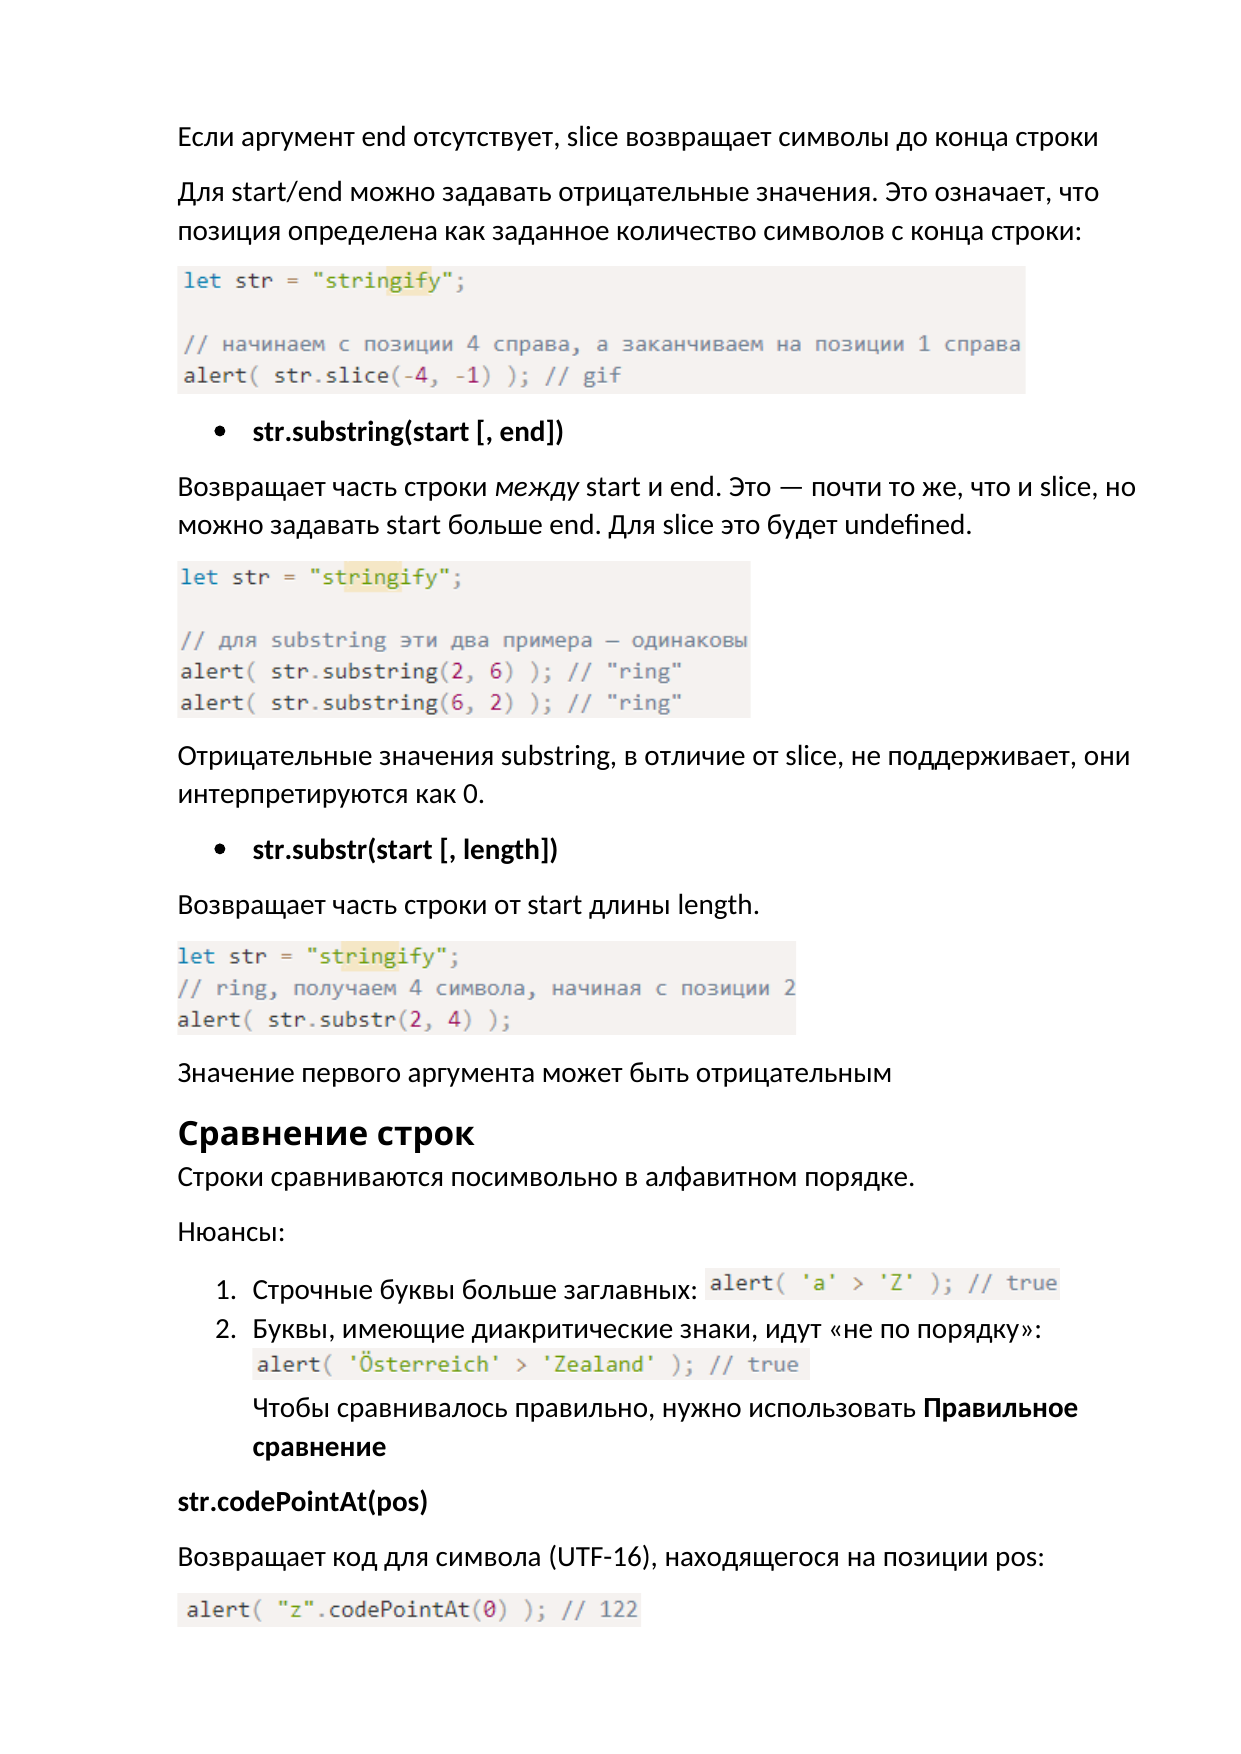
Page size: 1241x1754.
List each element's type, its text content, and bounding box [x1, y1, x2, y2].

text Возвращает часть строки между start и end. Это — почти то же, что и slice, но можно задавать start больше end. Для slice это будет undefined. [177, 468, 1152, 542]
text Для start/end можно задавать отрицательные значения. Это означает, что позиция определена как заданное количество символов с конца строки: [177, 173, 1152, 247]
subtitle Сравнение строк [177, 1109, 1152, 1155]
picture [705, 1268, 1060, 1300]
text str.codePointAt(pos) [177, 1483, 1152, 1519]
text Строки сравниваются посимвольно в алфавитном порядке. [177, 1158, 1152, 1194]
picture [177, 266, 1026, 394]
list str.substr(start [, length]) [215, 831, 1152, 866]
text Отрицательные значения substring, в отличие от slice, не поддерживает, они интерпретируются как 0. [177, 737, 1152, 811]
picture [177, 1593, 642, 1627]
picture [177, 561, 751, 718]
picture [252, 1348, 810, 1380]
list Буквы, имеющие диакритические знаки, идут «не по порядку»: [215, 1310, 1152, 1387]
list str.substring(start [, end]) [215, 413, 1152, 448]
text Если аргумент end отсутствует, slice возвращает символы до конца строки [177, 118, 1152, 154]
picture [177, 941, 797, 1035]
text Возвращает часть строки от start длины length. [177, 886, 1152, 921]
text Возвращает код для символа (UTF-16), находящегося на позиции pos: [177, 1538, 1152, 1574]
text Значение первого аргумента может быть отрицательным [177, 1054, 1152, 1090]
list Чтобы сравнивалось правильно, нужно использовать Правильное сравнение [252, 1389, 1152, 1464]
text Нюансы: [177, 1213, 1152, 1249]
